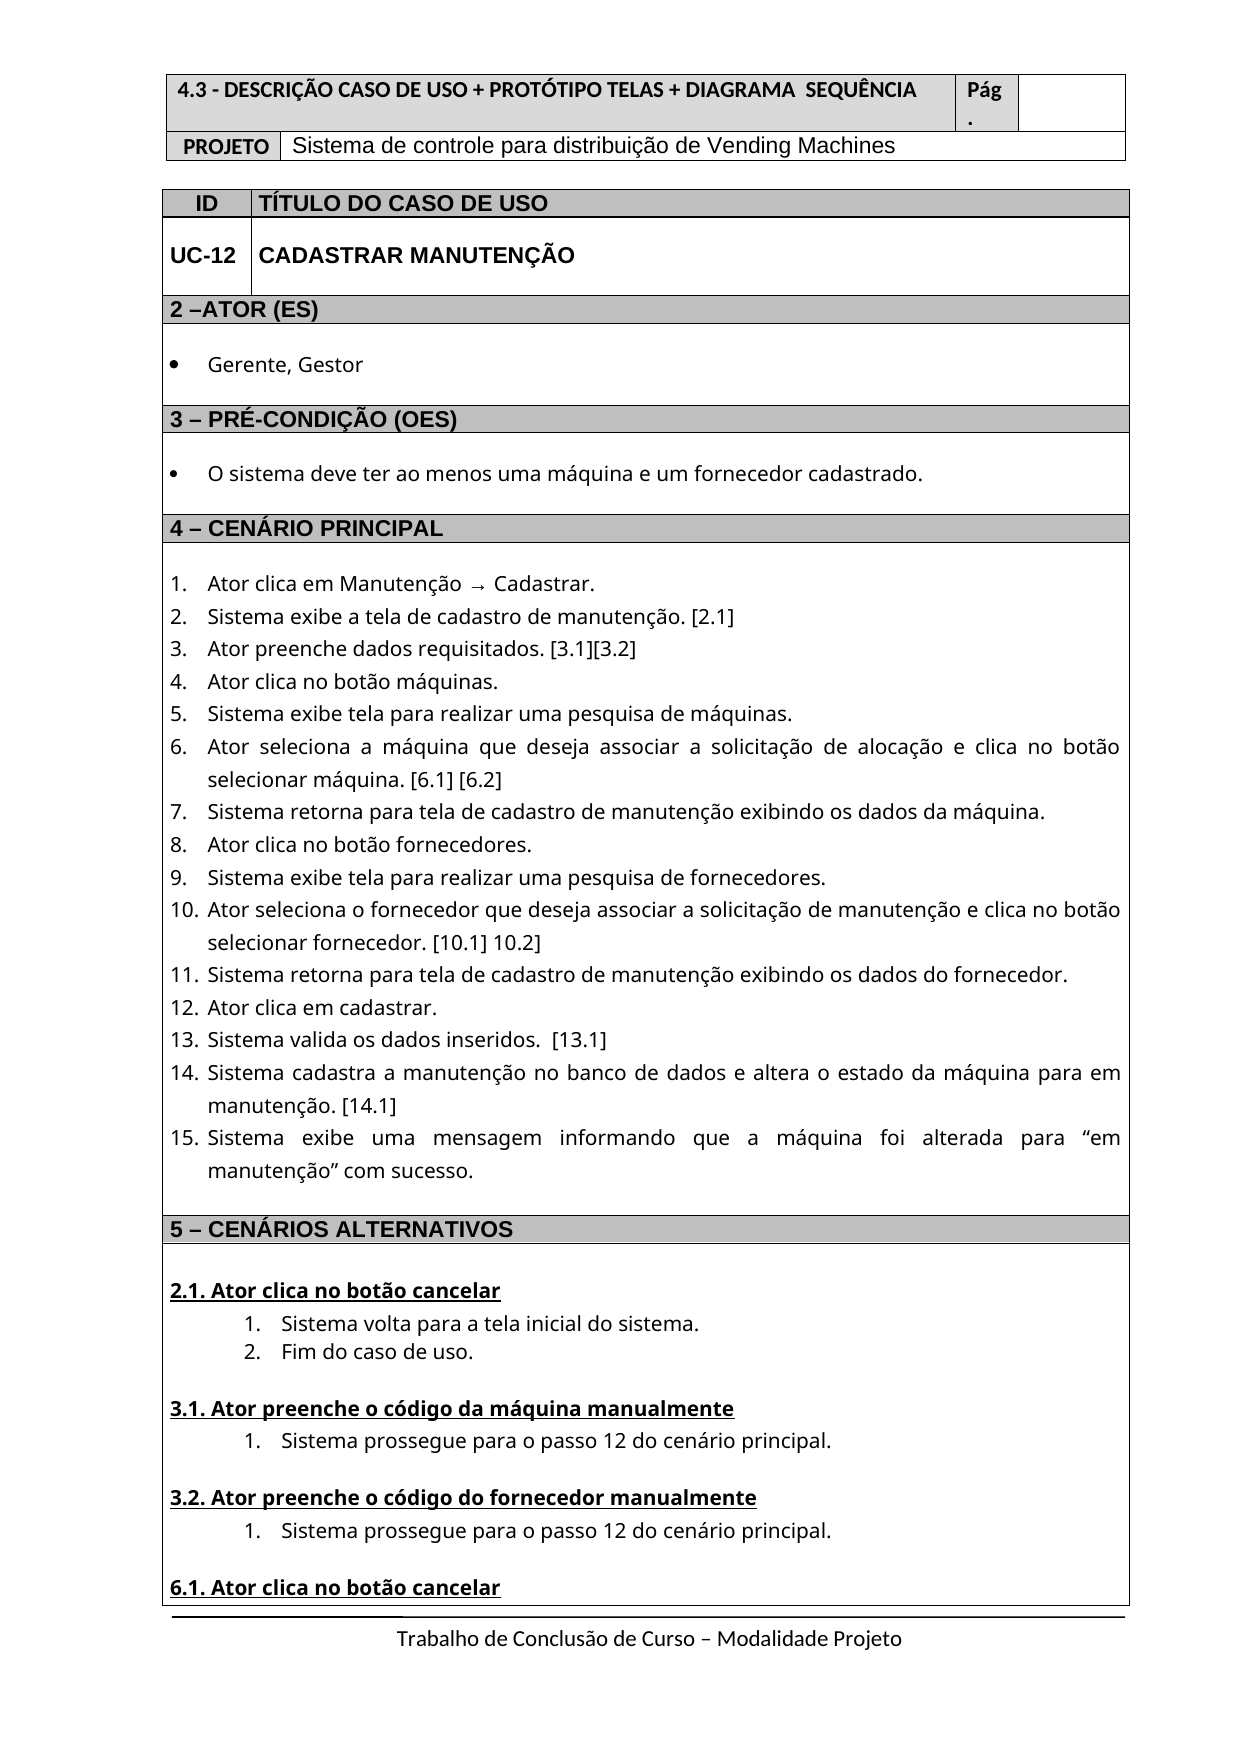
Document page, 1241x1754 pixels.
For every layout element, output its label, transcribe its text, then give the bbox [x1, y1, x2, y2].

table_header ID [163, 190, 251, 216]
table_cell Gerente, Gestor [163, 324, 1129, 405]
table_cell UC-12 [163, 218, 251, 295]
table_cell 3 – PRÉ-CONDIÇÃO (OES) [163, 406, 1129, 432]
table_cell 5 – CENÁRIOS ALTERNATIVOS [163, 1216, 1129, 1242]
table_cell O sistema deve ter ao menos uma máquina e um fornecedor cadastrado. [163, 433, 1129, 514]
table_cell CADASTRAR MANUTENÇÃO [252, 218, 1129, 295]
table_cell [163, 1244, 1129, 1605]
table_cell 4 – CENÁRIO PRINCIPAL [163, 515, 1129, 542]
table_cell Ator clica em Manutenção → Cadastrar. Sistema exibe a tela de cadastro de manutenção. [2.1] Ator preenche dados requisitados. [3.1][3.2] Ator clica no botão máquinas. Sistema exibe tela para realizar uma pesquisa de máquinas. Ator seleciona a máquina que deseja associar a solicitação de alocação e clica no botão selecionar máquina. [6.1] [6.2] Sistema retorna para tela de cadastro de manutenção exibindo os dados da máquina. Ator clica no botão fornecedores. Sistema exibe tela para realizar uma pesquisa de fornecedores. Ator seleciona o fornecedor que deseja associar a solicitação de manutenção e clica no botão selecionar fornecedor. [10.1] 10.2] Sistema retorna para tela de cadastro de manutenção exibindo os dados do fornecedor. Ator clica em cadastrar. Sistema valida os dados inseridos. [13.1] Sistema cadastra a manutenção no banco de dados e altera o estado da máquina para em manutenção. [14.1] Sistema exibe uma mensagem informando que a máquina foi alterada para “em manutenção” com sucesso. [163, 543, 1129, 1215]
table_header TÍTULO DO CASO DE USO [252, 190, 1129, 216]
table_cell 2 –ATOR (ES) [163, 296, 1129, 323]
